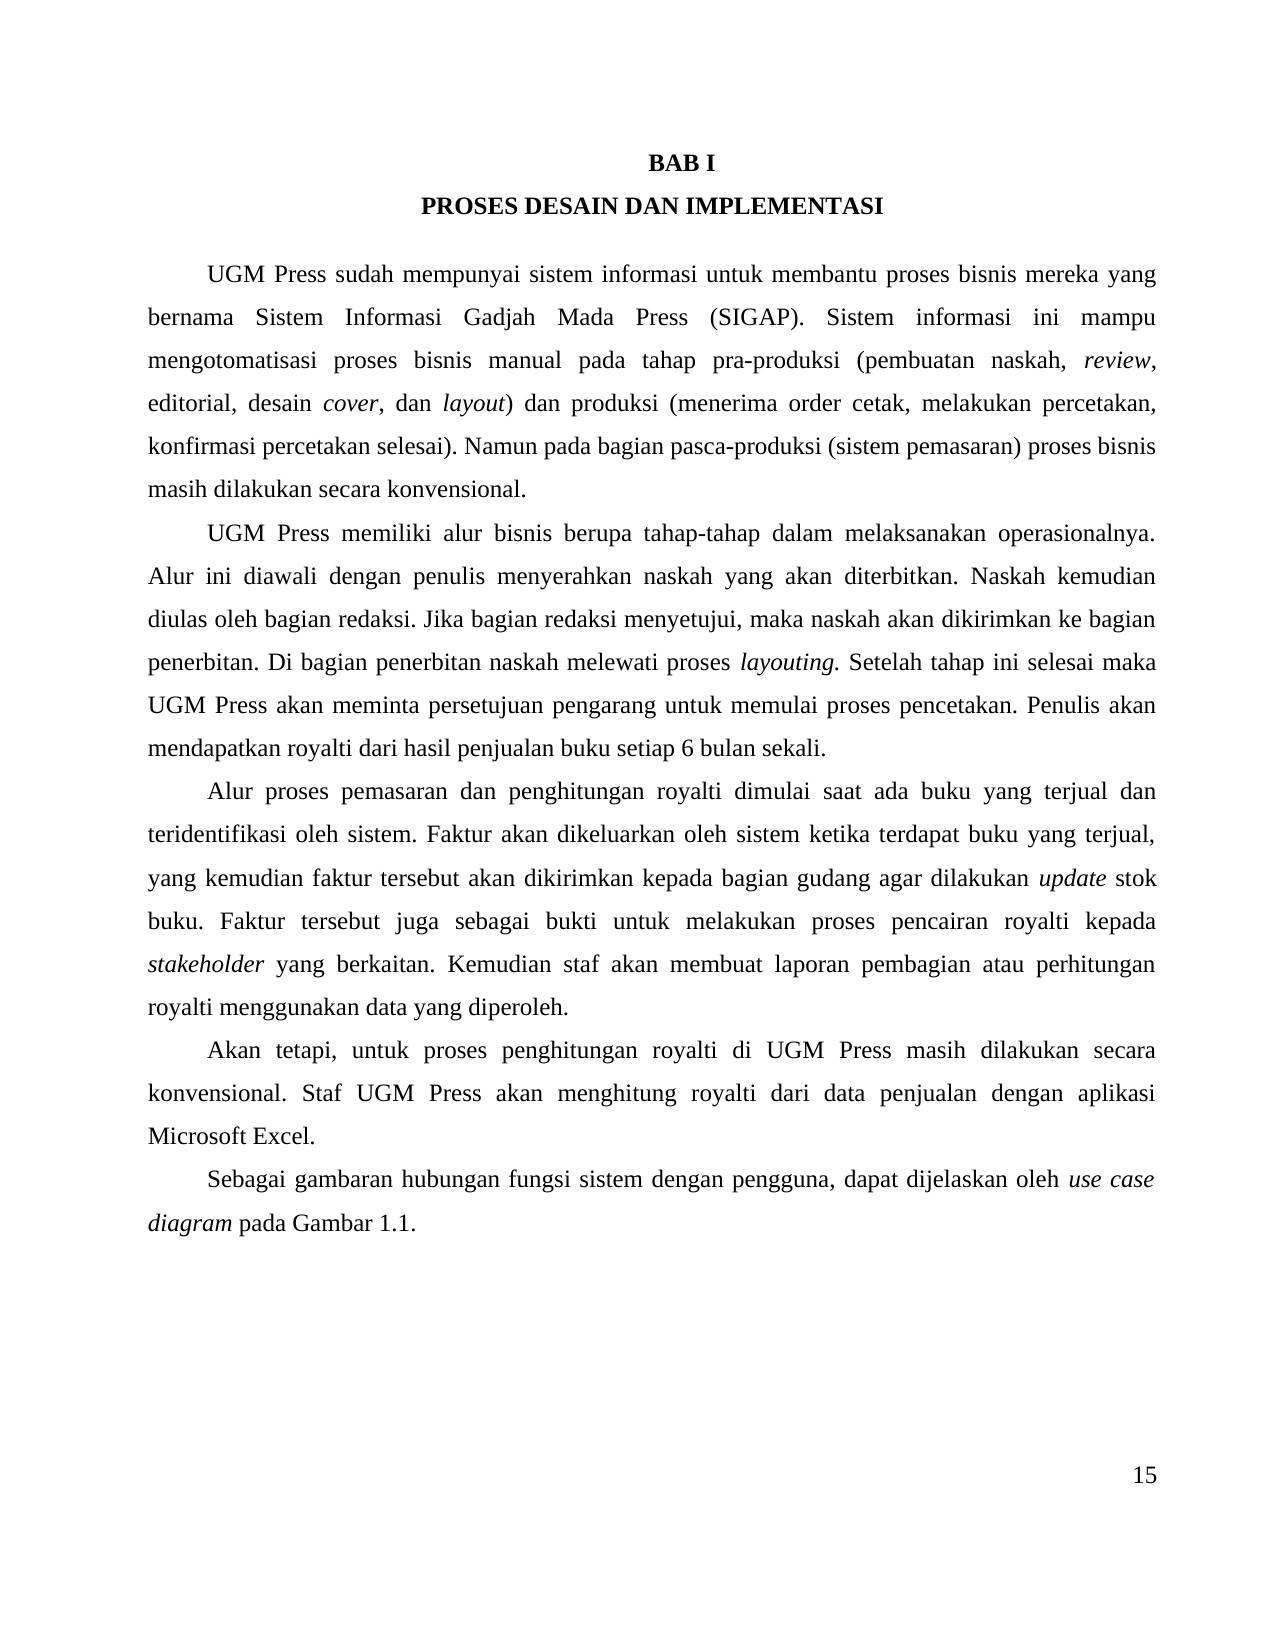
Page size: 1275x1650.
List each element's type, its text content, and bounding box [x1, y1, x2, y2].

text BAB I [148, 148, 1157, 176]
text Alur proses pemasaran dan penghitungan royalti dimulai saat ada buku yang terjual dan teridentifikasi oleh sistem. Faktur akan dikeluarkan oleh sistem ketika terdapat buku yang terjual, yang kemudian faktur tersebut akan dikirimkan kepada bagian gudang agar dilakukan update stok buku. Faktur tersebut juga sebagai bukti untuk melakukan proses pencairan royalti kepada stakeholder yang berkaitan. Kemudian staf akan membuat laporan pembagian atau perhitungan royalti menggunakan data yang diperoleh. [148, 776, 1157, 1021]
subtitle PROSES DESAIN DAN IMPLEMENTASI [110, 191, 1157, 219]
text UGM Press memiliki alur bisnis berupa tahap-tahap dalam melaksanakan operasionalnya. Alur ini diawali dengan penulis menyerahkan naskah yang akan diterbitkan. Naskah kemudian diulas oleh bagian redaksi. Jika bagian redaksi menyetujui, maka naskah akan dikirimkan ke bagian penerbitan. Di bagian penerbitan naskah melewati proses layouting. Setelah tahap ini selesai maka UGM Press akan meminta persetujuan pengarang untuk memulai proses pencetakan. Penulis akan mendapatkan royalti dari hasil penjualan buku setiap 6 bulan sekali. [148, 518, 1157, 762]
text Sebagai gambaran hubungan fungsi sistem dengan pengguna, dapat dijelaskan oleh use case diagram pada Gambar 1.1. [148, 1164, 1157, 1236]
text UGM Press sudah mempunyai sistem informasi untuk membantu proses bisnis mereka yang bernama Sistem Informasi Gadjah Mada Press (SIGAP). Sistem informasi ini mampu mengotomatisasi proses bisnis manual pada tahap pra-produksi (pembuatan naskah, review, editorial, desain cover, dan layout) dan produksi (menerima order cetak, melakukan percetakan, konfirmasi percetakan selesai). Namun pada bagian pasca-produksi (sistem pemasaran) proses bisnis masih dilakukan secara konvensional. [148, 259, 1157, 503]
text Akan tetapi, untuk proses penghitungan royalti di UGM Press masih dilakukan secara konvensional. Staf UGM Press akan menghitung royalti dari data penjualan dengan aplikasi Microsoft Excel. [148, 1035, 1157, 1150]
